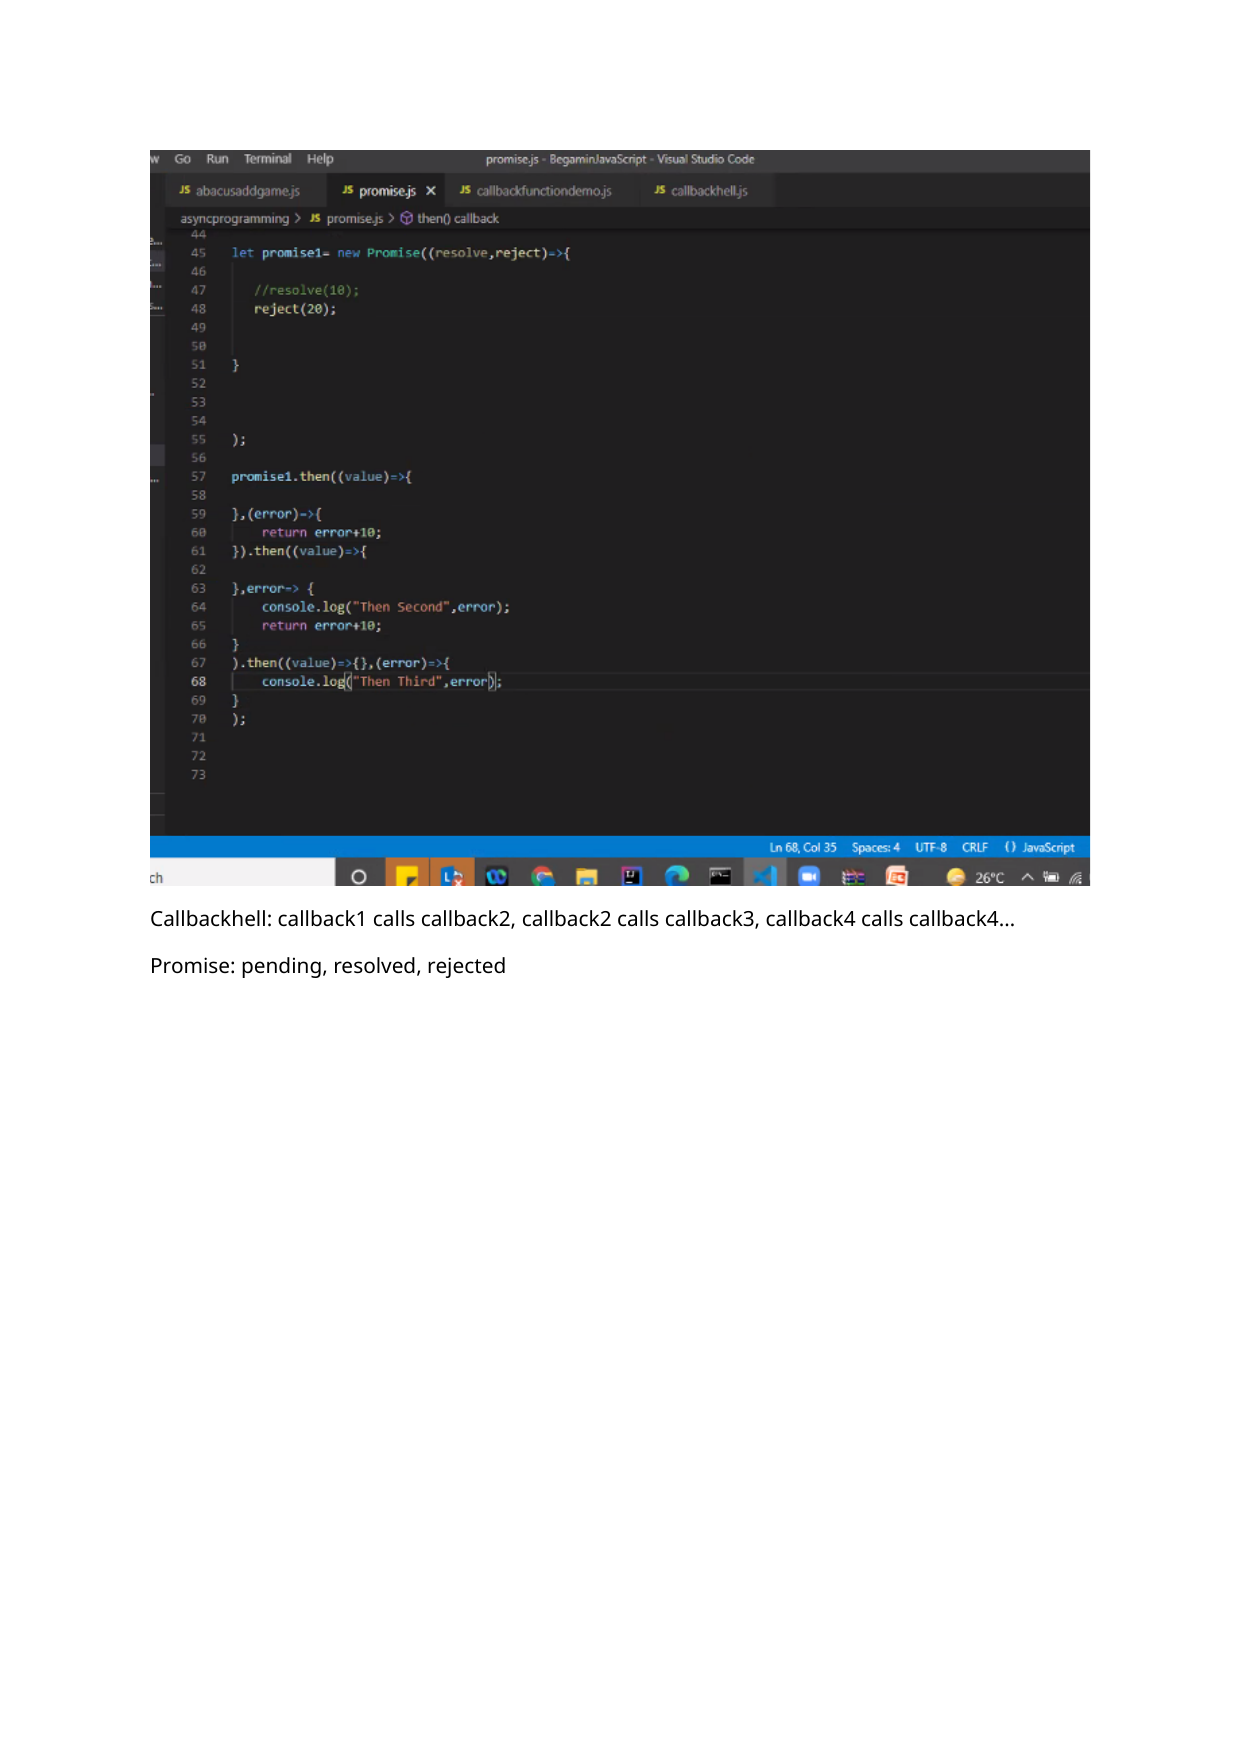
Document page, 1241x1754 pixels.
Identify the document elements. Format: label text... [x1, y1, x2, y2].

picture [150, 150, 1091, 886]
text Promise: pending, resolved, rejected [150, 952, 1090, 980]
text Callbackhell: callback1 calls callback2, callback2 calls callback3, callback4 calls callback4… [150, 904, 1090, 933]
